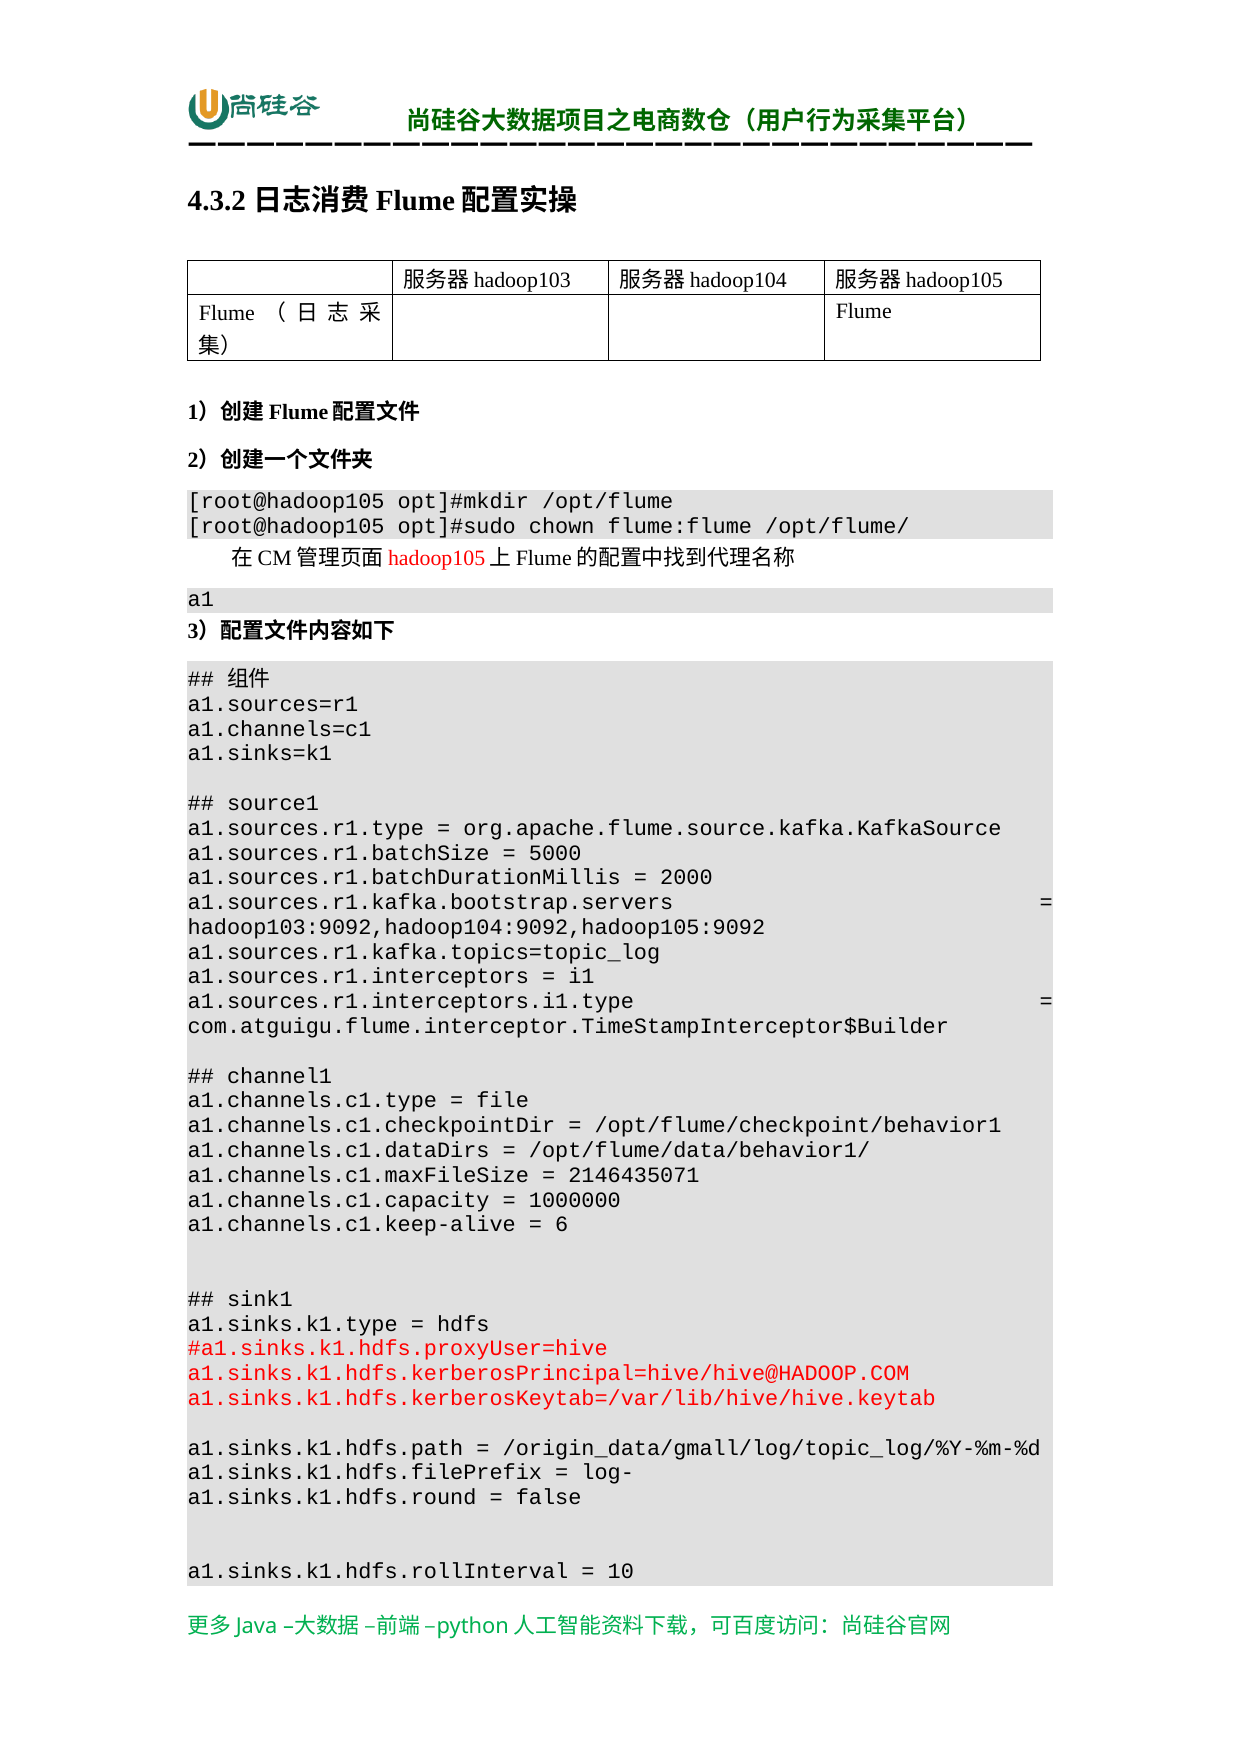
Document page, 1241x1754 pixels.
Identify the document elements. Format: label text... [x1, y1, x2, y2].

text 在CM管理页面hadoop105上Flume的配置中找到代理名称 [187, 539, 1053, 572]
text ## channel1 [187, 1065, 1053, 1090]
table_header [188, 261, 392, 294]
table_header 服务器hadoop105 [825, 261, 1040, 294]
text a1.sinks.k1.hdfs.rollInterval = 10 [187, 1561, 1053, 1586]
subtitle 4.3.2 日志消费Flume配置实操 [187, 165, 1053, 230]
table_header 服务器hadoop104 [609, 261, 824, 294]
list 创建一个文件夹 [187, 442, 1053, 474]
text a1.channels.c1.keep-alive = 6 [187, 1214, 1053, 1238]
text a1.sinks.k1.type = hdfs [187, 1313, 1053, 1338]
text #a1.sinks.k1.hdfs.proxyUser=hive [187, 1338, 1053, 1362]
text a1 [187, 588, 1053, 613]
text a1.sinks.k1.hdfs.kerberosKeytab=/var/lib/hive/hive.keytab [187, 1387, 1053, 1412]
text a1.channels=c1 [187, 718, 1053, 743]
table_cell Flume（日志采集） [188, 295, 392, 360]
text a1.sources.r1.kafka.topics=topic_log [187, 941, 1053, 966]
text ## 组件 [187, 661, 1053, 693]
text ## source1 [187, 792, 1053, 817]
text a1.sources.r1.batchDurationMillis = 2000 [187, 867, 1053, 891]
text 3）配置文件内容如下 [187, 613, 1053, 645]
table_cell [609, 295, 824, 360]
text a1.channels.c1.capacity = 1000000 [187, 1189, 1053, 1214]
text a1.sources=r1 [187, 693, 1053, 718]
table_cell Flume [825, 295, 1040, 360]
text a1.sinks.k1.hdfs.filePrefix = log- [187, 1462, 1053, 1486]
text a1.sources.r1.interceptors.i1.type = com.atguigu.flume.interceptor.TimeStampInterceptor$Builder [187, 991, 1053, 1040]
text a1.sinks=k1 [187, 743, 1053, 767]
text a1.sinks.k1.hdfs.kerberosPrincipal=hive/hive@HADOOP.COM [187, 1362, 1053, 1387]
text a1.sources.r1.type = org.apache.flume.source.kafka.KafkaSource [187, 817, 1053, 842]
text a1.sinks.k1.hdfs.path = /origin_data/gmall/log/topic_log/%Y-%m-%d [187, 1437, 1053, 1462]
text a1.sources.r1.kafka.bootstrap.servers = hadoop103:9092,hadoop104:9092,hadoop105:9092 [187, 891, 1053, 941]
text a1.sinks.k1.hdfs.round = false [187, 1486, 1053, 1511]
table_cell [393, 295, 608, 360]
text a1.channels.c1.dataDirs = /opt/flume/data/behavior1/ [187, 1139, 1053, 1164]
text a1.sources.r1.batchSize = 5000 [187, 842, 1053, 867]
table_header 服务器hadoop103 [393, 261, 608, 294]
text a1.channels.c1.type = file [187, 1090, 1053, 1114]
text a1.channels.c1.maxFileSize = 2146435071 [187, 1164, 1053, 1189]
text a1.channels.c1.checkpointDir = /opt/flume/checkpoint/behavior1 [187, 1114, 1053, 1139]
text a1.sources.r1.interceptors = i1 [187, 966, 1053, 991]
text ## sink1 [187, 1288, 1053, 1313]
list 创建Flume配置文件 [187, 393, 1053, 426]
text [root@hadoop105 opt]#sudo chown flume:flume /opt/flume/ [187, 515, 1053, 539]
text [root@hadoop105 opt]#mkdir /opt/flume [187, 490, 1053, 515]
